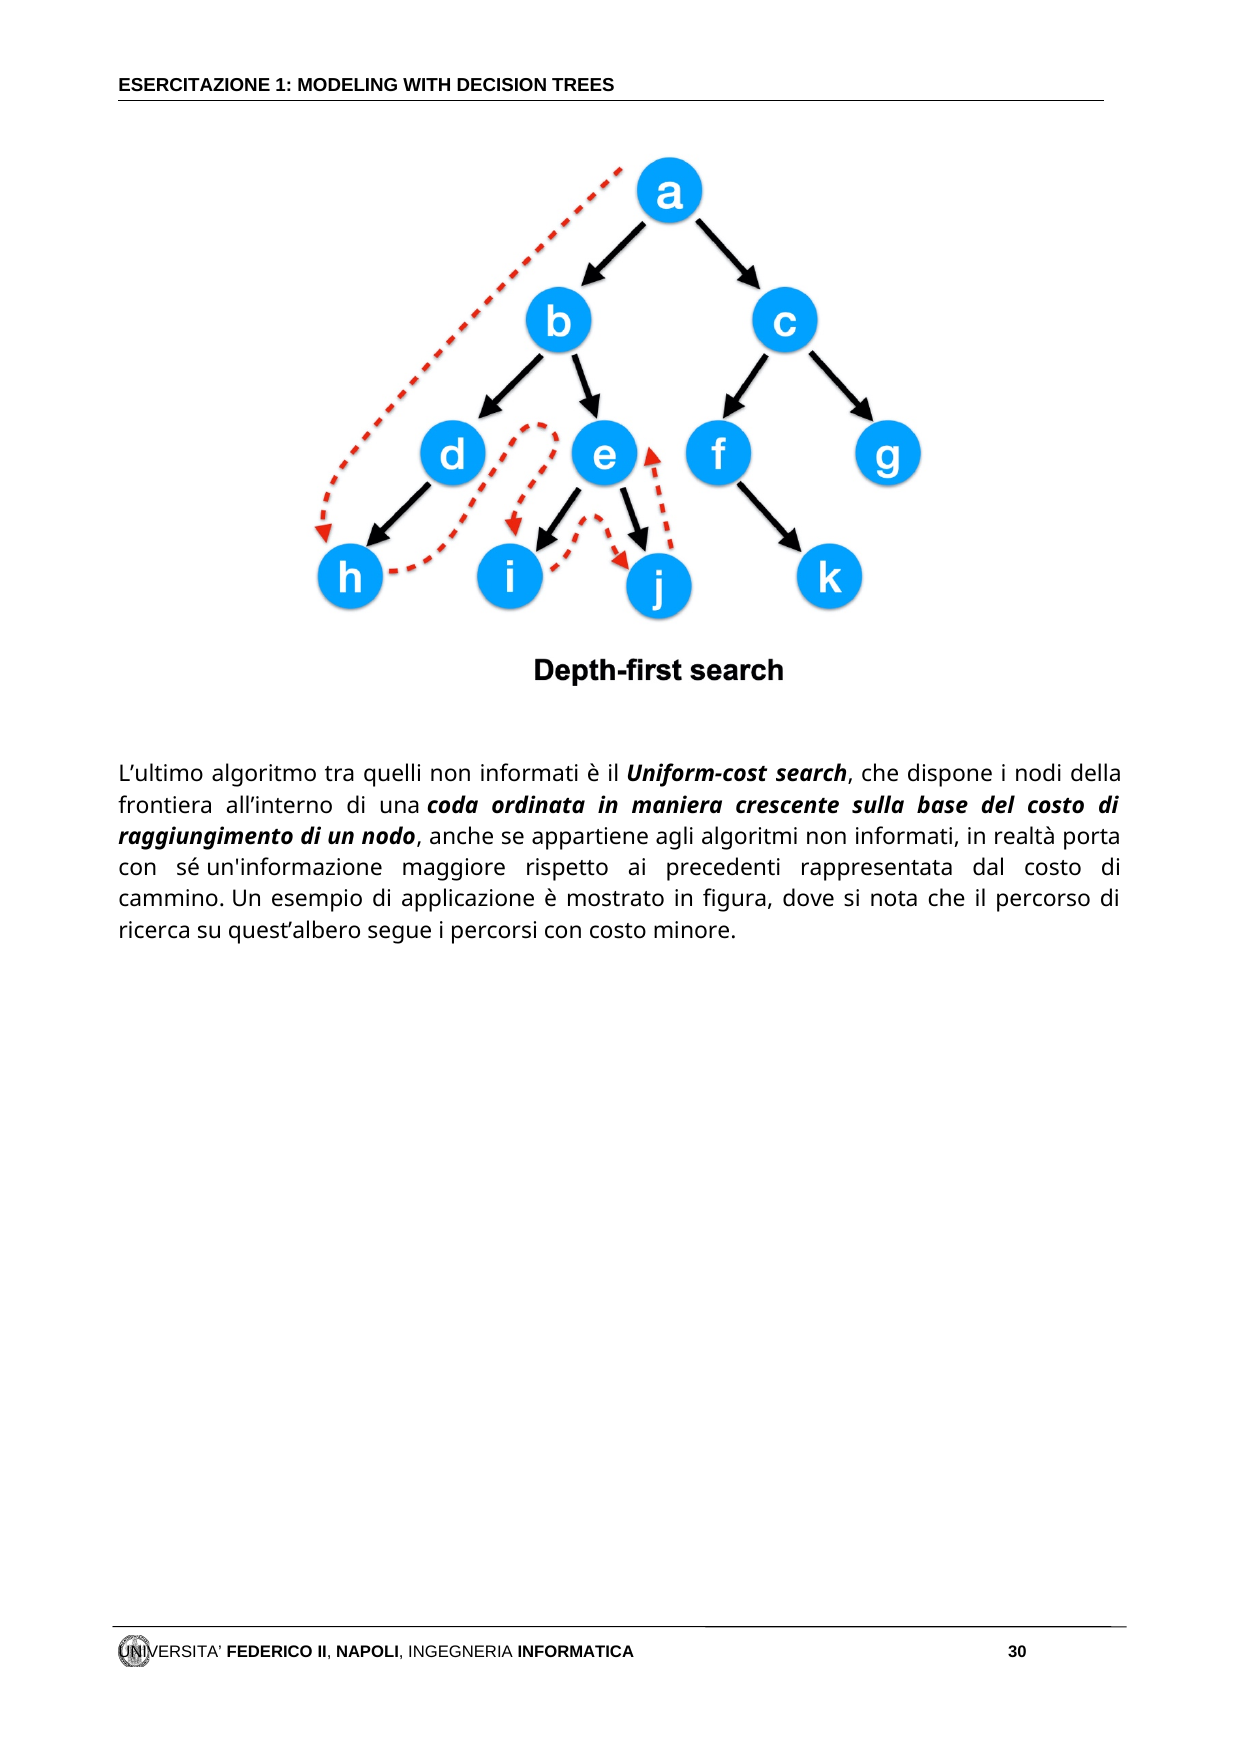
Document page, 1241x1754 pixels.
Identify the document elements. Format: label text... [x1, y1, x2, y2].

picture [118, 1635, 150, 1667]
picture [295, 132, 945, 698]
text L’ultimo algoritmo tra quelli non informati è il Uniform-cost search, che dispone i nodi della frontiera all’interno di una coda ordinata in maniera crescente sulla base del costo di raggiungimento di un nodo, anche se appartiene agli algoritmi non informati, in realtà porta con sé un'informazione maggiore rispetto ai precedenti rappresentata dal costo di cammino. Un esempio di applicazione è mostrato in figura, dove si nota che il percorso di ricerca su quest’albero segue i percorsi con costo minore. [118, 757, 1122, 945]
